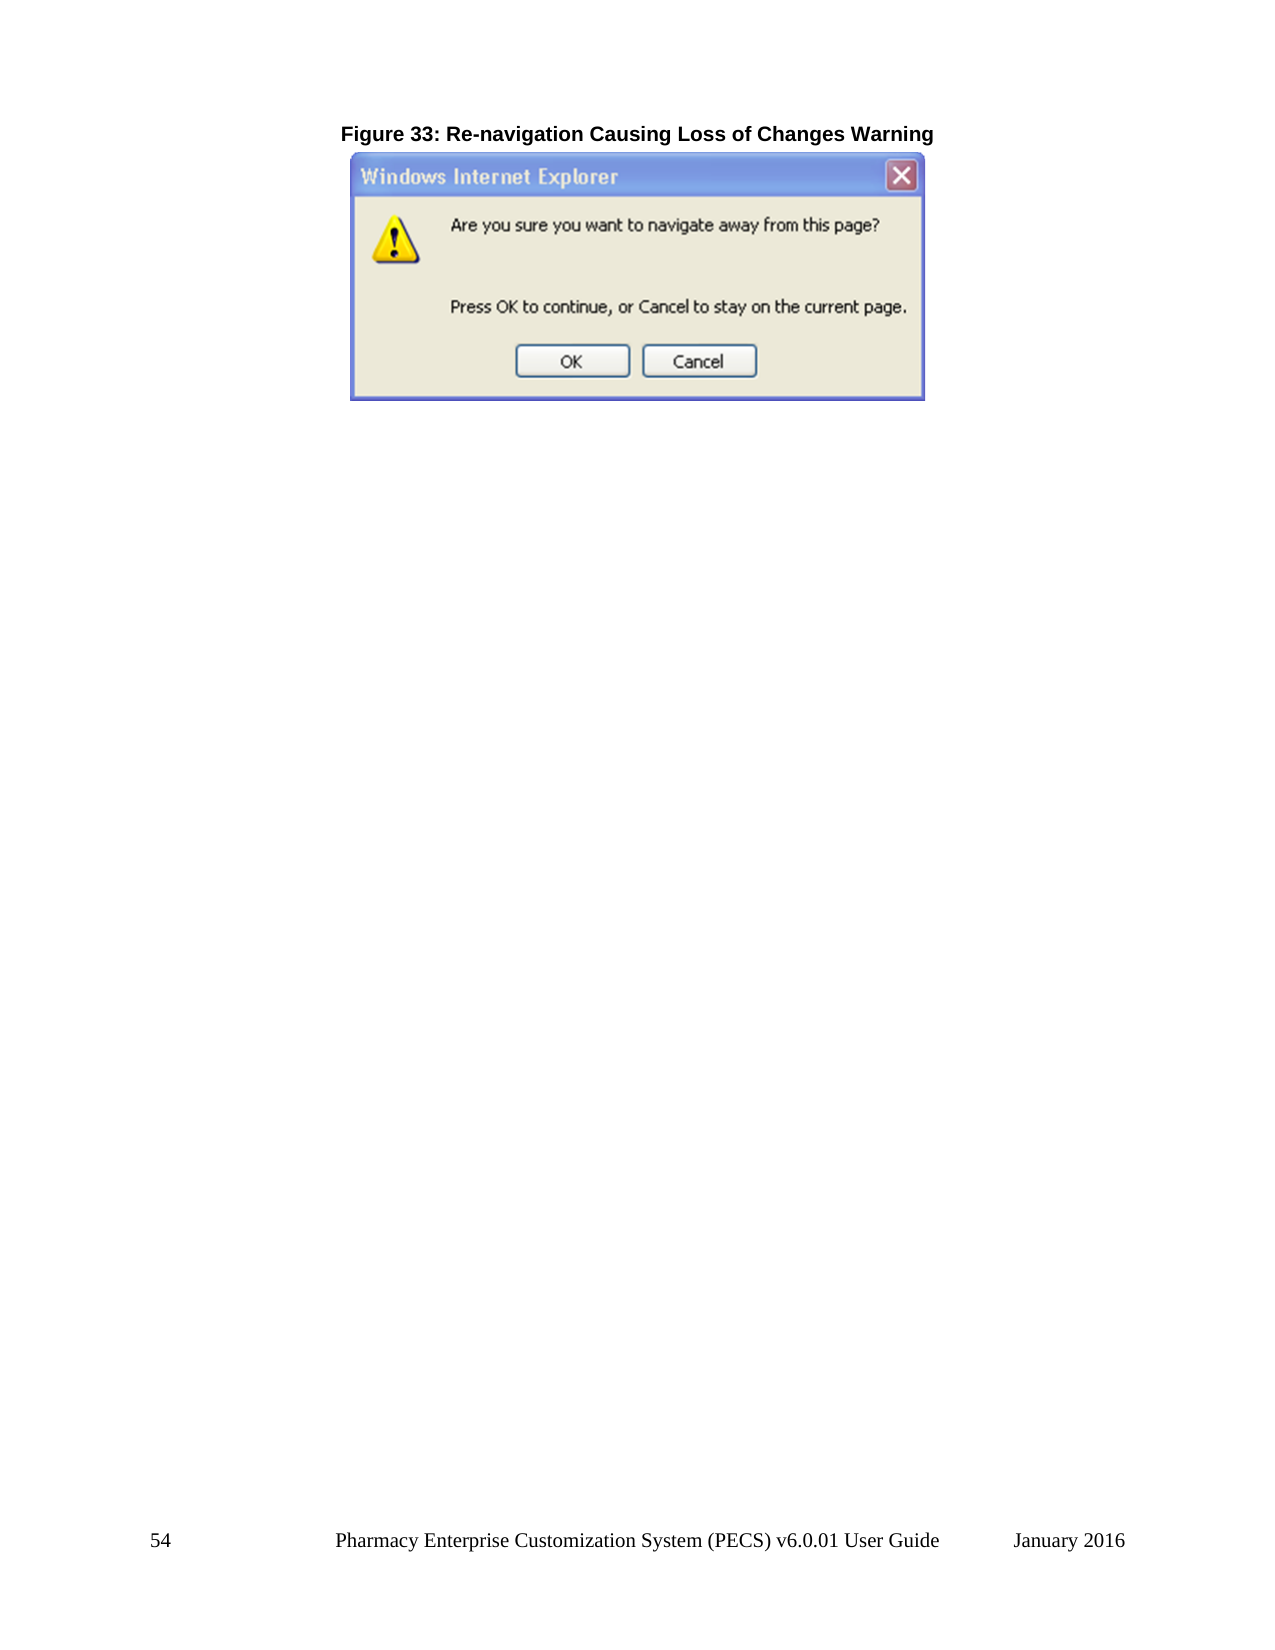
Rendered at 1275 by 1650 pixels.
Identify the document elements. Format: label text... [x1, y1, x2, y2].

picture [350, 152, 926, 401]
